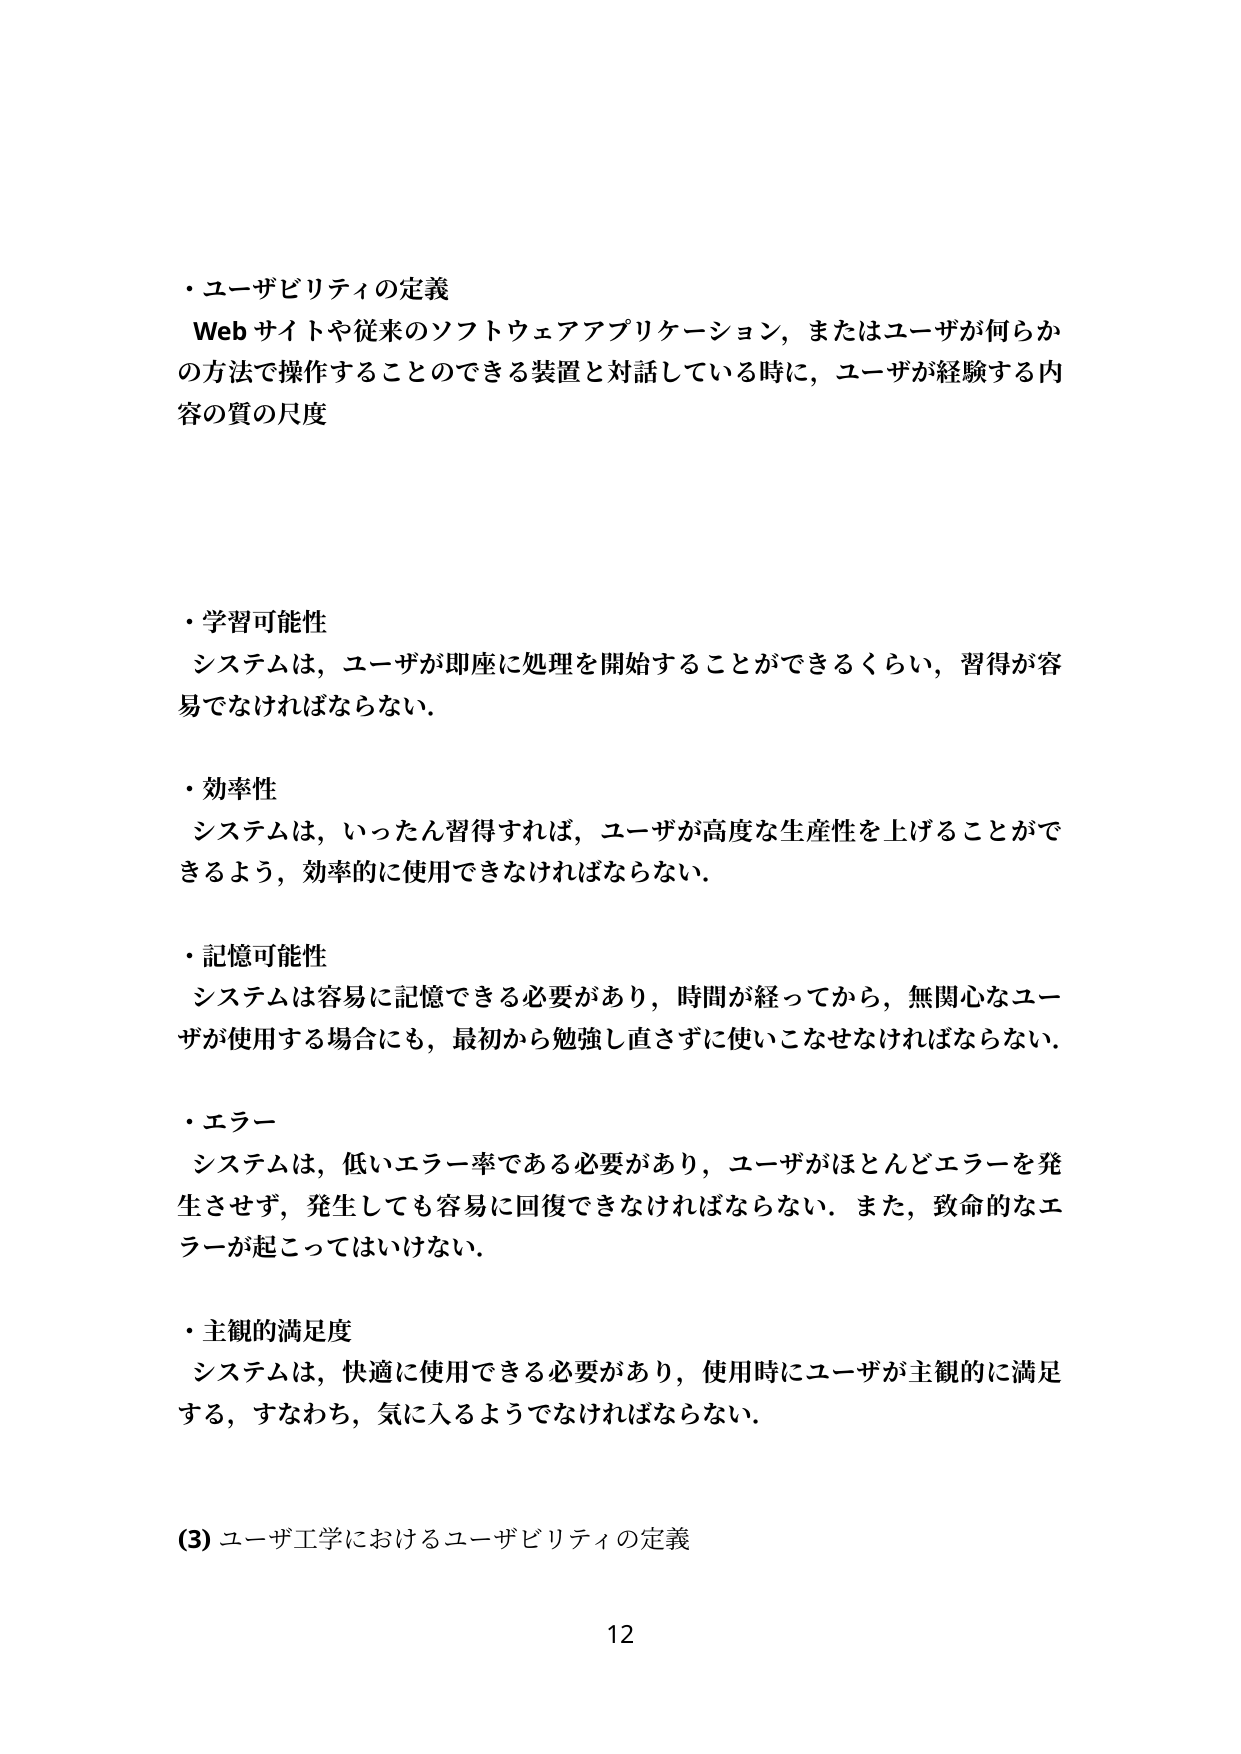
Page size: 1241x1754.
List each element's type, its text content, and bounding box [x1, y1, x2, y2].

text ・記憶可能性 [177, 933, 1063, 975]
text システムは，ユーザが即座に処理を開始することができるくらい，習得が容易でなければならない． [177, 642, 1063, 725]
text システムは，低いエラー率である必要があり，ユーザがほとんどエラーを発生させず，発生しても容易に回復できなければならない．また，致命的なエラーが起こってはいけない． [177, 1142, 1063, 1267]
text ・ユーザビリティの定義 [177, 267, 1063, 308]
text Webサイトや従来のソフトウェアアプリケーション，またはユーザが何らかの方法で操作することのできる装置と対話している時に，ユーザが経験する内容の質の尺度 [177, 308, 1063, 433]
text ・エラー [177, 1100, 1063, 1142]
text (3) ユーザ工学におけるユーザビリティの定義 [177, 1517, 1063, 1558]
text システムは，いったん習得すれば，ユーザが高度な生産性を上げることができるよう，効率的に使用できなければならない． [177, 808, 1063, 892]
text ・効率性 [177, 767, 1063, 808]
text システムは容易に記憶できる必要があり，時間が経ってから，無関心なユーザが使用する場合にも，最初から勉強し直さずに使いこなせなければならない． [177, 975, 1063, 1058]
text ・学習可能性 [177, 600, 1063, 642]
text システムは，快適に使用できる必要があり，使用時にユーザが主観的に満足する，すなわち，気に入るようでなければならない． [177, 1350, 1063, 1433]
text ・主観的満足度 [177, 1308, 1063, 1350]
